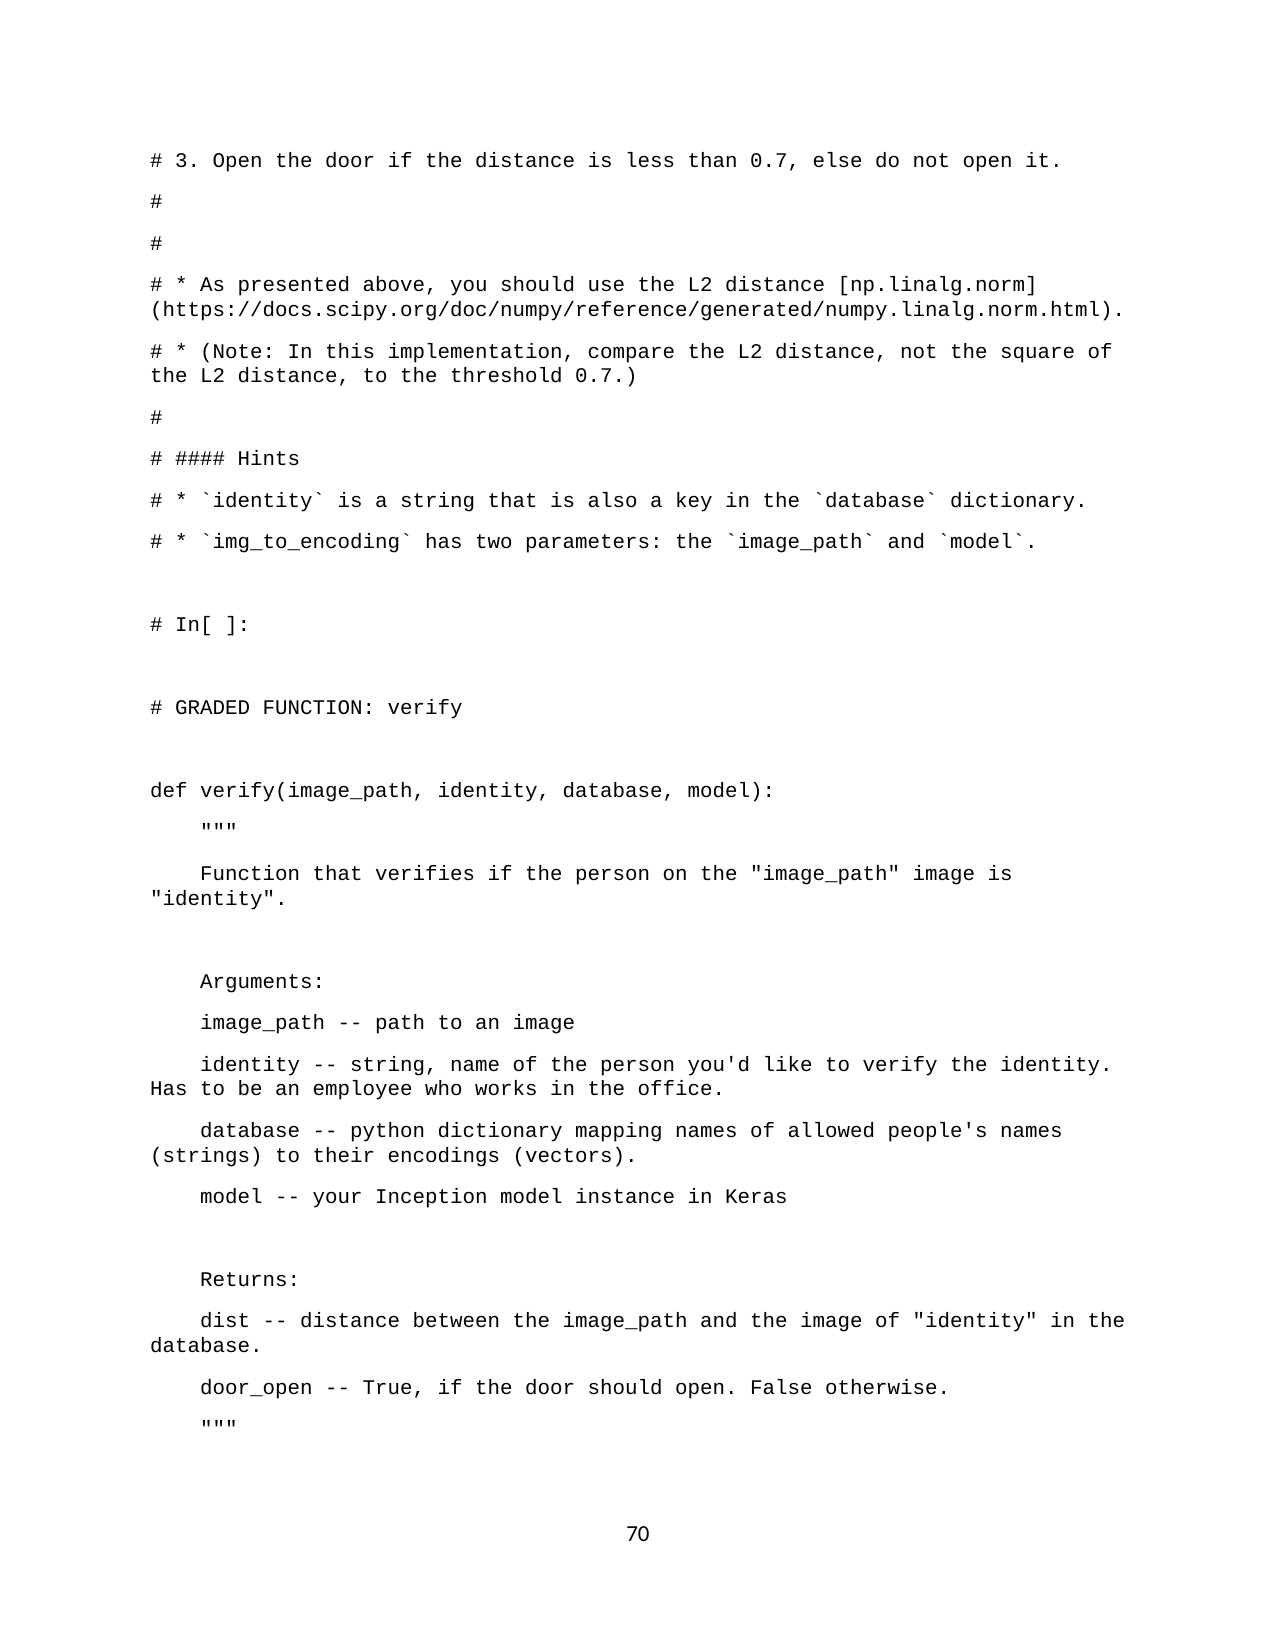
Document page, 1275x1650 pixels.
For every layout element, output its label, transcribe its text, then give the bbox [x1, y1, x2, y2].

text # [150, 407, 1125, 431]
text """ [150, 1418, 1125, 1442]
text # [150, 233, 1125, 257]
text # * (Note: In this implementation, compare the L2 distance, not the square of the L2 distance, to the threshold 0.7.) [150, 341, 1125, 389]
text Returns: [150, 1269, 1125, 1293]
text Arguments: [150, 971, 1125, 994]
text # * As presented above, you should use the L2 distance [np.linalg.norm](https://docs.scipy.org/doc/numpy/reference/generated/numpy.linalg.norm.html). [150, 274, 1125, 323]
text identity -- string, name of the person you'd like to verify the identity. Has to be an employee who works in the office. [150, 1053, 1125, 1102]
text image_path -- path to an image [150, 1012, 1125, 1036]
text # [150, 191, 1125, 215]
text # GRADED FUNCTION: verify [150, 697, 1125, 721]
text database -- python dictionary mapping names of allowed people's names (strings) to their encodings (vectors). [150, 1120, 1125, 1168]
text """ [150, 821, 1125, 845]
text # * `identity` is a string that is also a key in the `database` dictionary. [150, 490, 1125, 513]
text def verify(image_path, identity, database, model): [150, 780, 1125, 804]
text model -- your Inception model instance in Keras [150, 1186, 1125, 1210]
text dist -- distance between the image_path and the image of "identity" in the database. [150, 1310, 1125, 1359]
text # 3. Open the door if the distance is less than 0.7, else do not open it. [150, 150, 1125, 174]
text Function that verifies if the person on the "image_path" image is "identity". [150, 863, 1125, 911]
text door_open -- True, if the door should open. False otherwise. [150, 1377, 1125, 1400]
text # #### Hints [150, 448, 1125, 472]
text # In[ ]: [150, 614, 1125, 638]
text # * `img_to_encoding` has two parameters: the `image_path` and `model`. [150, 531, 1125, 555]
